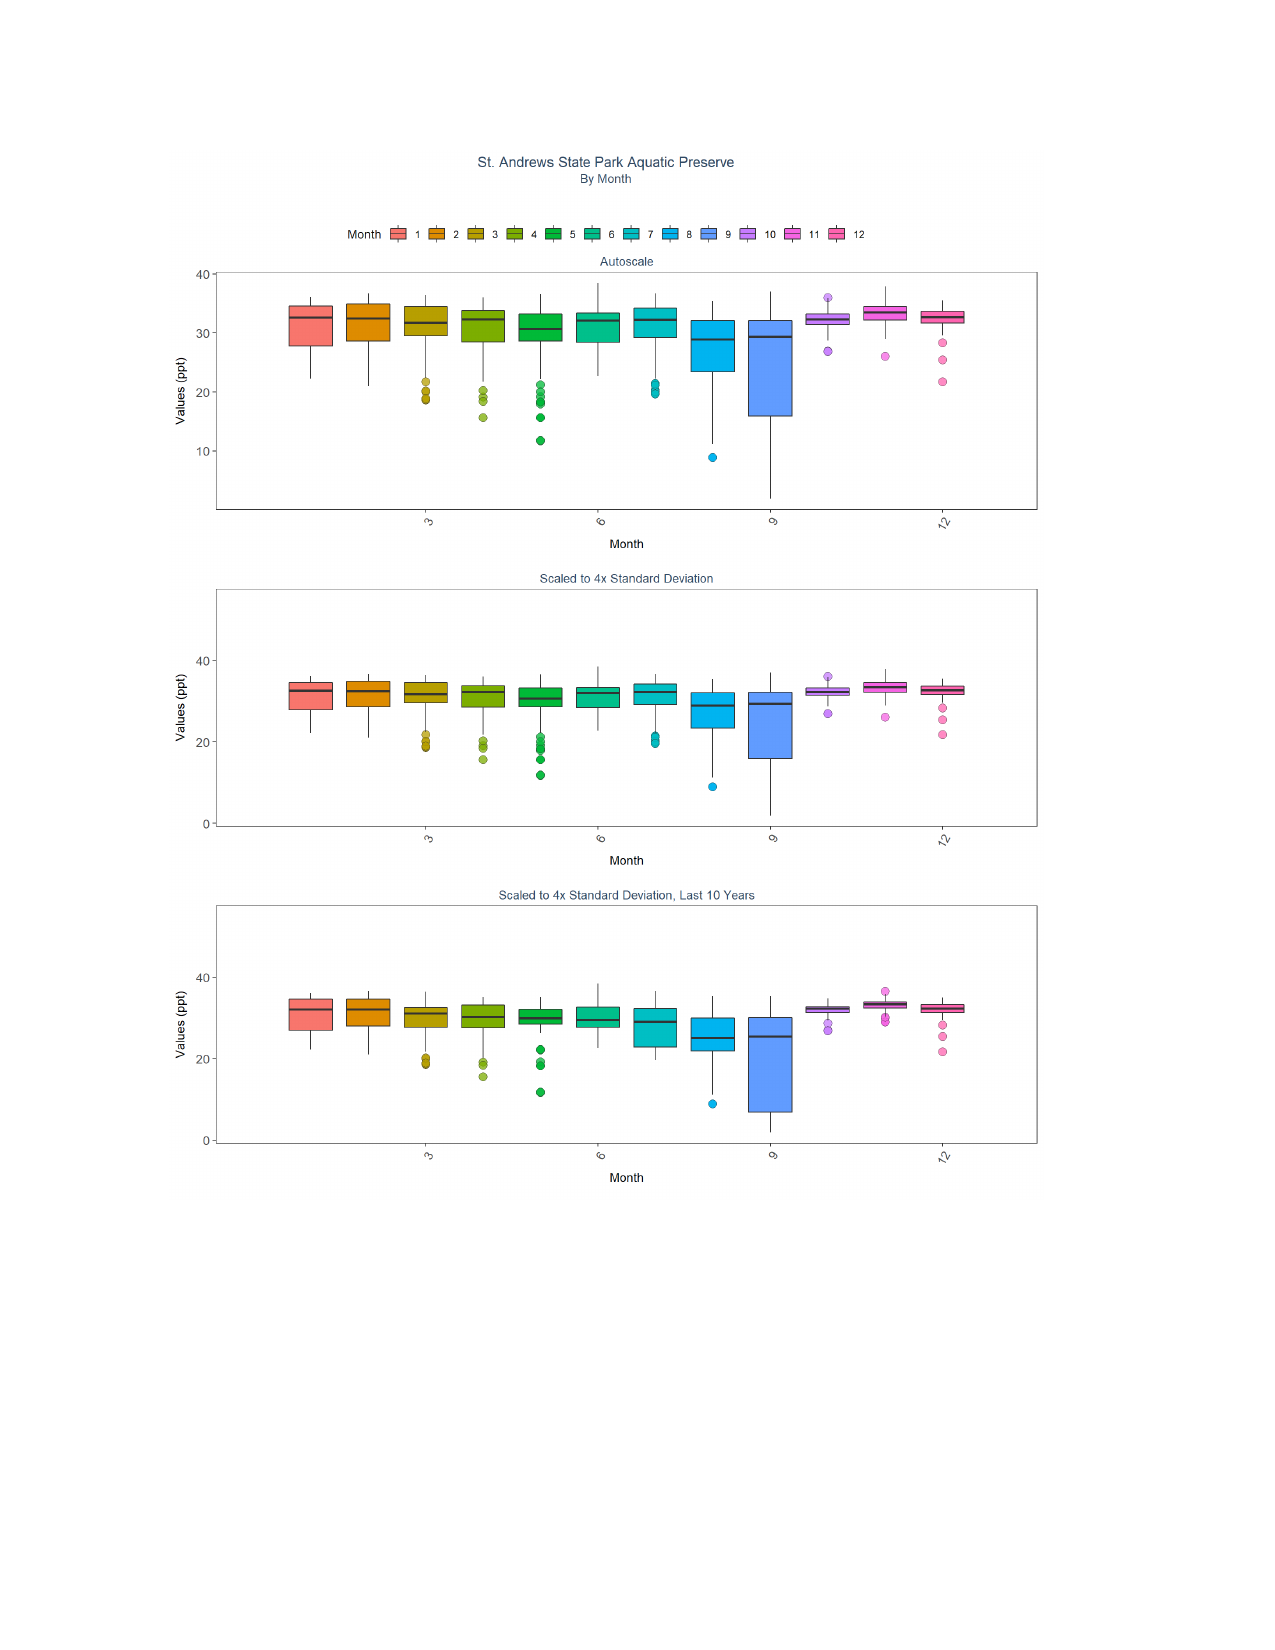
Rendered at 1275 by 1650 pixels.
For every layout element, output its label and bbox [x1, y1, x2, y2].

picture [168, 150, 1044, 1200]
